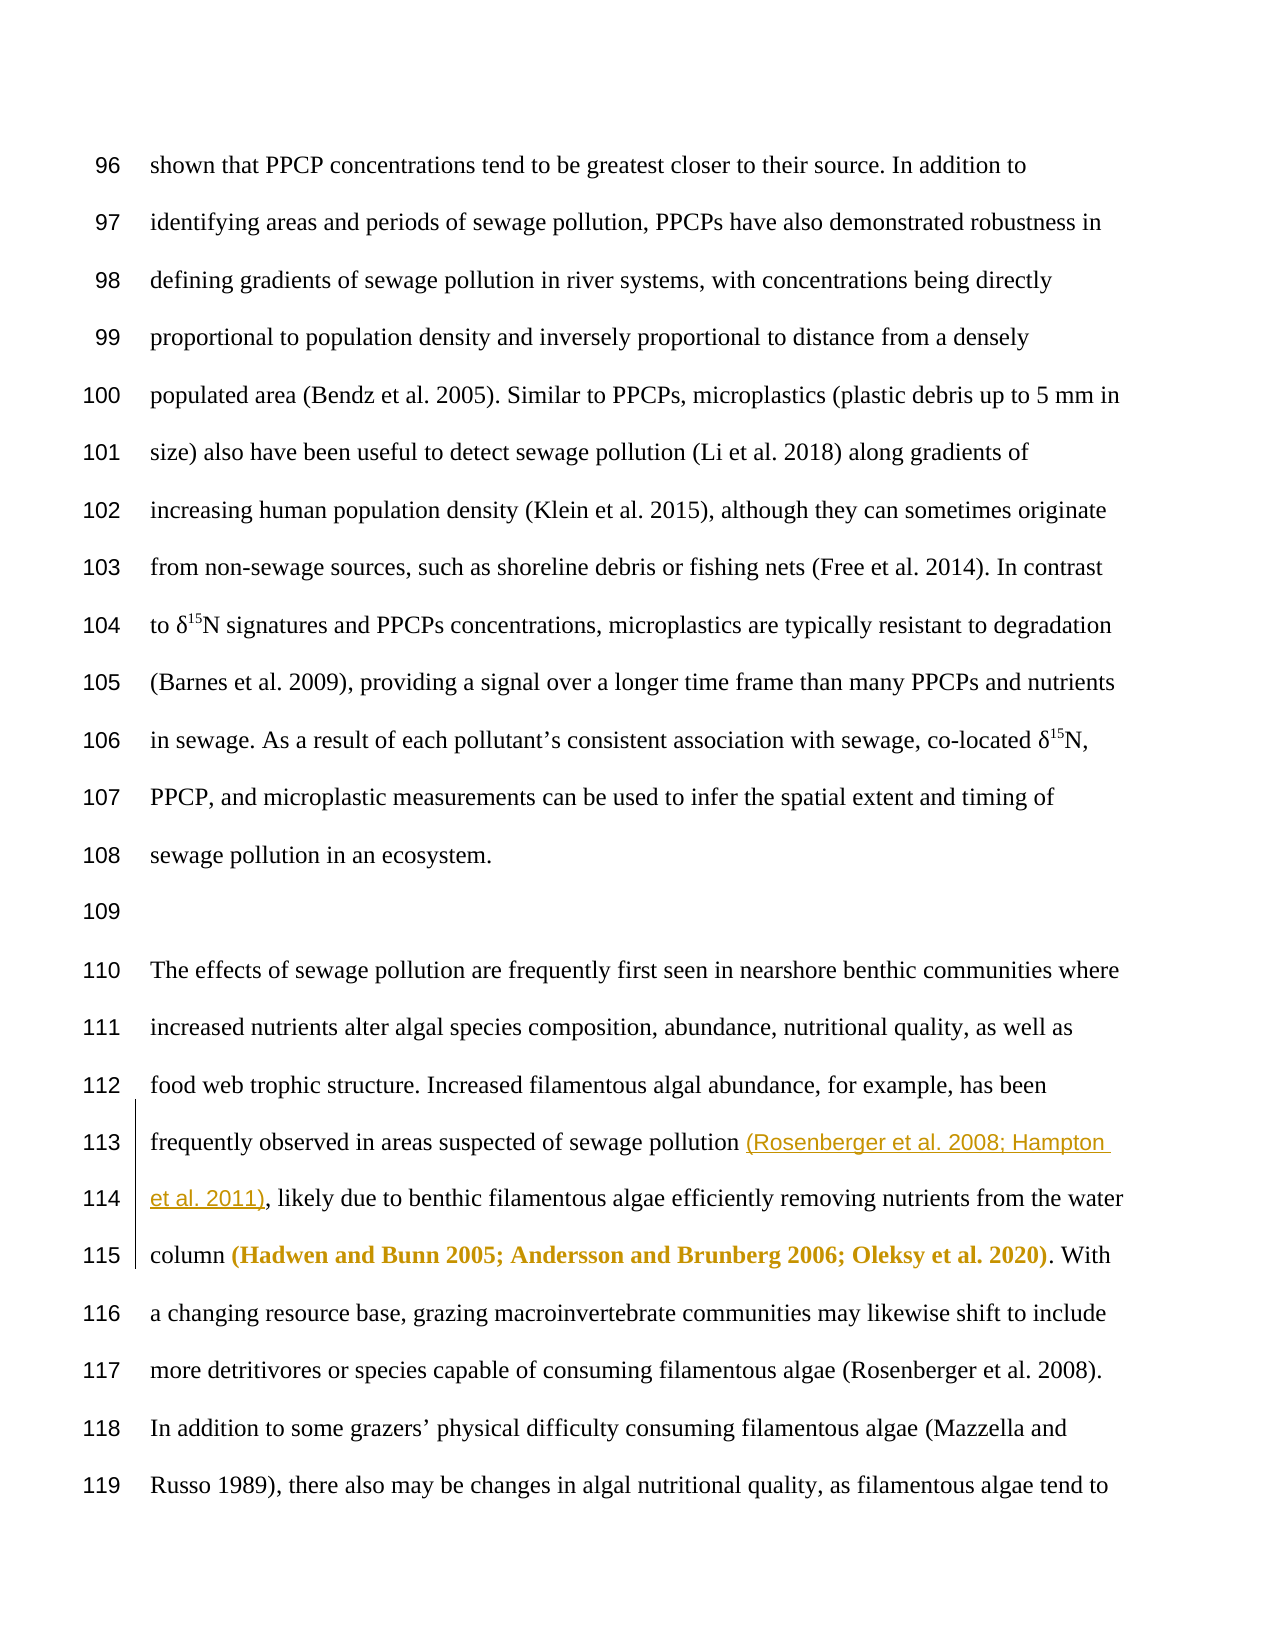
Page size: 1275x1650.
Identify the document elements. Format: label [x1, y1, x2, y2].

text [150, 150, 1125, 869]
text [150, 955, 1125, 1499]
